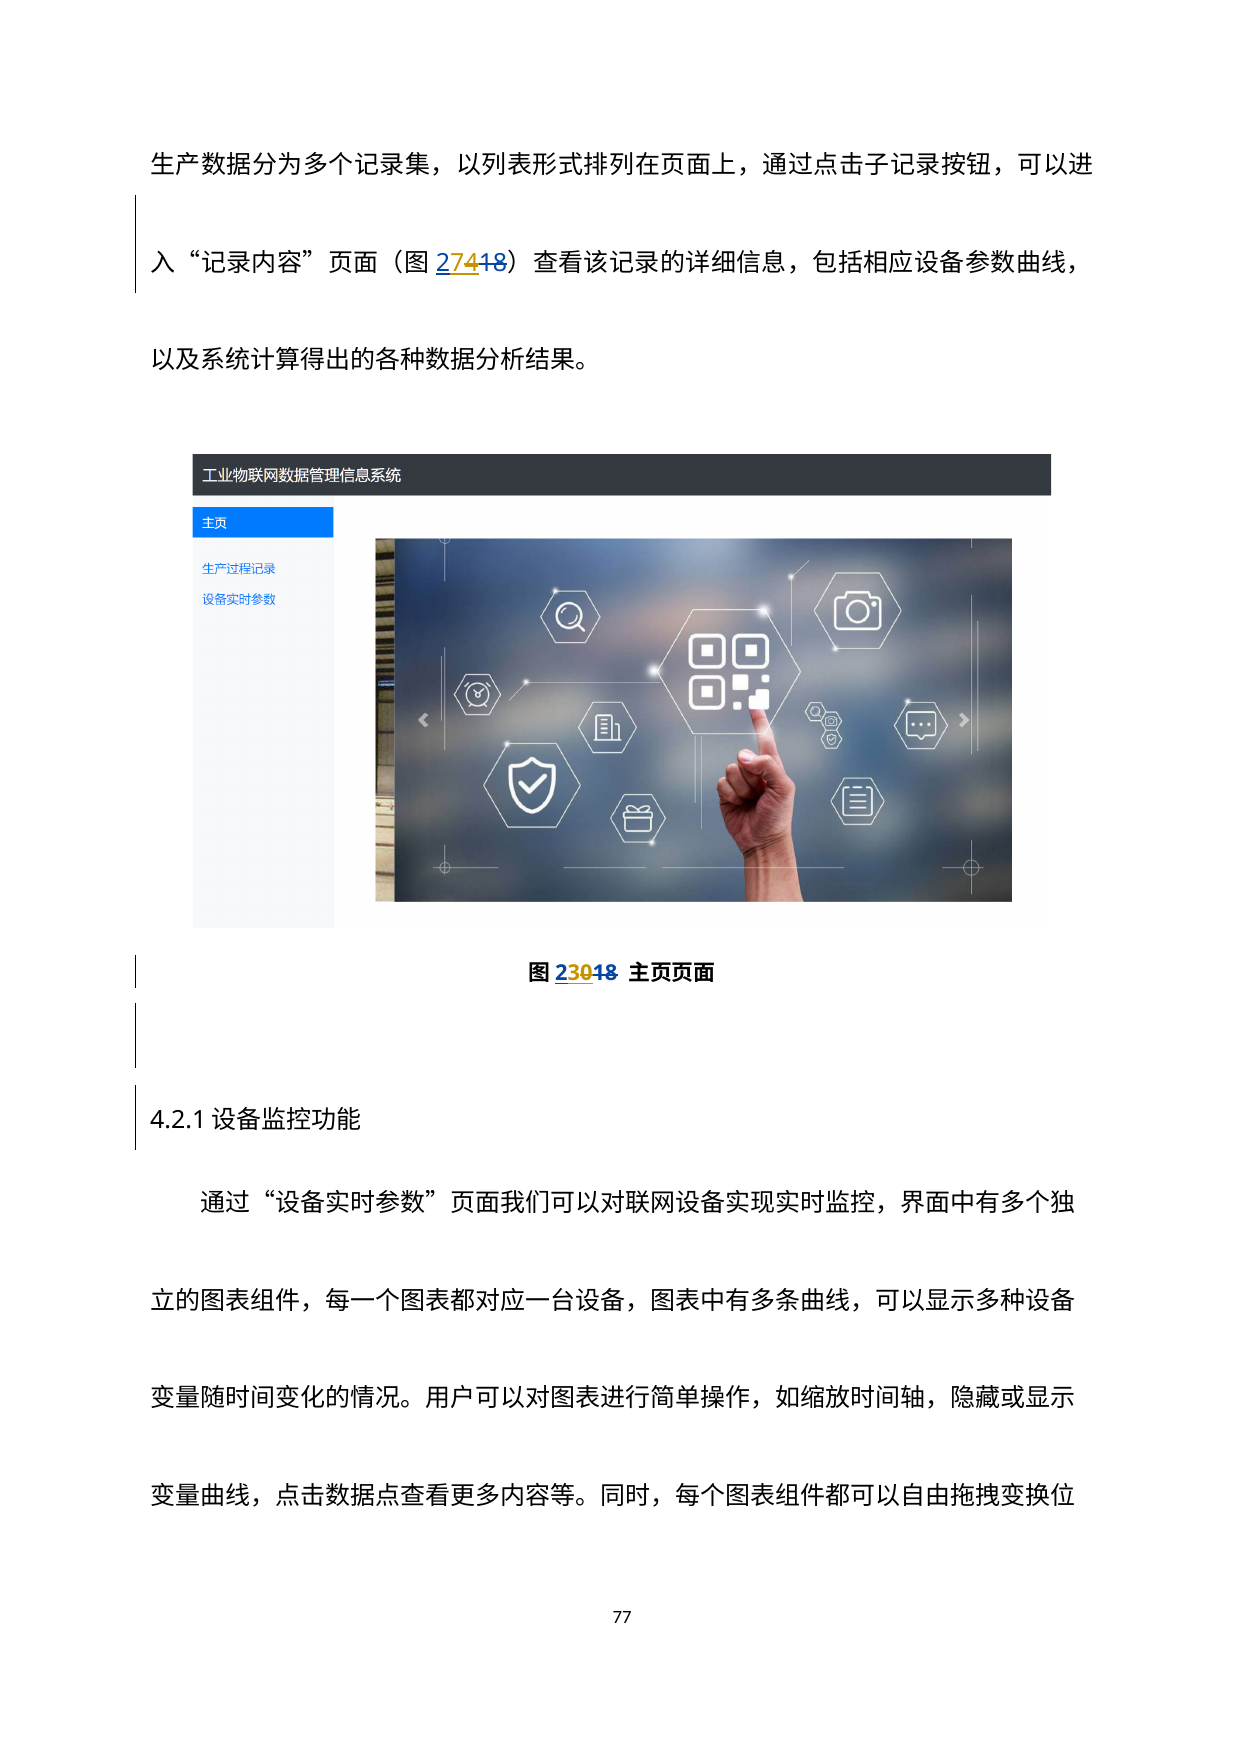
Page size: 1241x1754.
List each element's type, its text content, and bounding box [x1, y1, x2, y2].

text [150, 130, 1094, 390]
picture [192, 454, 1052, 928]
text 图 主页页面 [150, 955, 1094, 987]
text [150, 1168, 1094, 1526]
text 4.2.1设备监控功能 [150, 1085, 1094, 1150]
